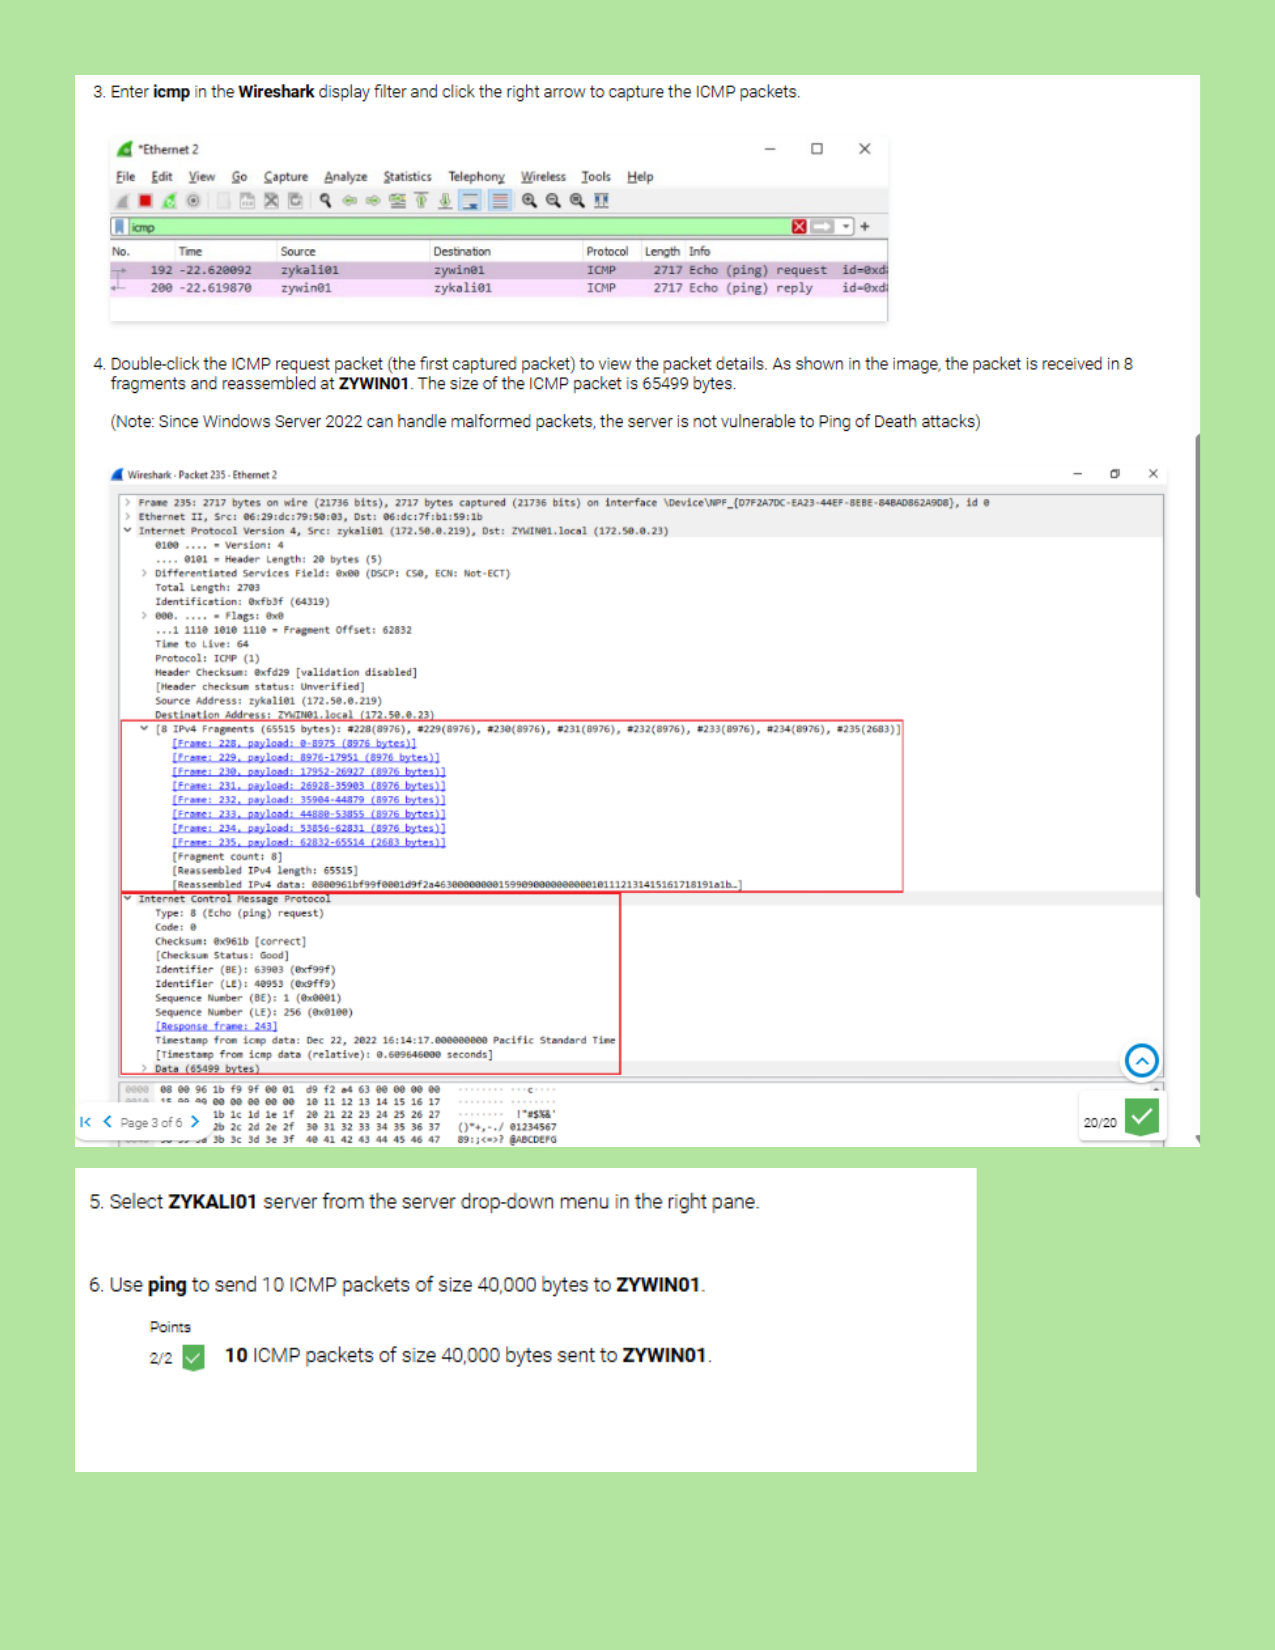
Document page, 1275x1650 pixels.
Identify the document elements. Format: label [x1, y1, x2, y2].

picture [75, 75, 1200, 1147]
picture [75, 1168, 977, 1472]
